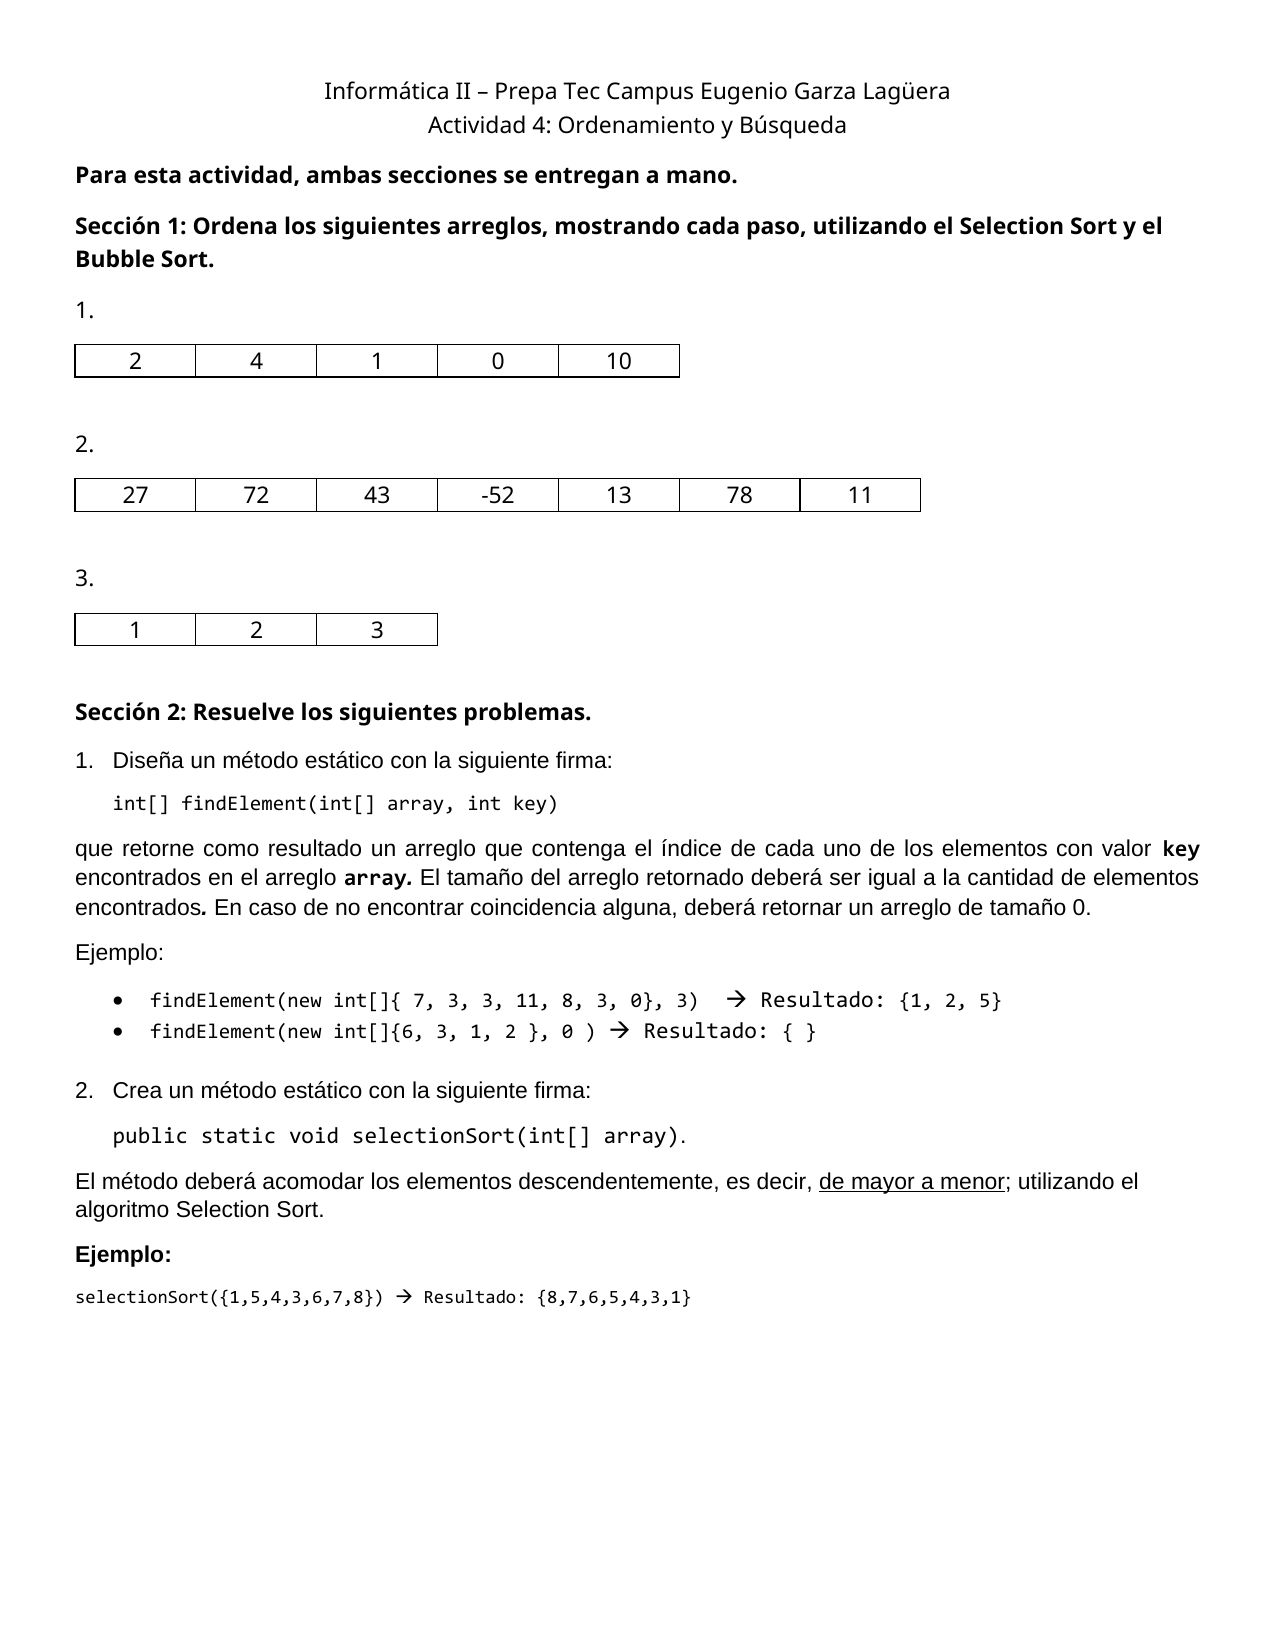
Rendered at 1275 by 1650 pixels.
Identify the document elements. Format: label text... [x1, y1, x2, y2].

list findElement(new int[]{ 7, 3, 3, 11, 8, 3, 0}, 3) Resultado: {1, 2, 5} [112, 984, 1200, 1013]
text selectionSort({1,5,4,3,6,7,8}) Resultado: {8,7,6,5,4,3,1} [75, 1287, 1200, 1308]
text Informática II – Prepa Tec Campus Eugenio Garza Lagüera Actividad 4: Ordenamiento y Búsqueda [75, 75, 1200, 140]
table_header 3 [317, 614, 437, 645]
table_header 4 [196, 345, 316, 376]
table_header 2 [76, 345, 195, 376]
table_header 78 [680, 479, 799, 511]
table_header -52 [438, 479, 558, 511]
text El método deberá acomodar los elementos descendentemente, es decir, de mayor a menor; utilizando el algoritmo Selection Sort. [75, 1168, 1200, 1223]
table_header 0 [438, 345, 558, 376]
text Ejemplo: [75, 939, 1200, 965]
list findElement(new int[]{6, 3, 1, 2 }, 0 ) Resultado: { } [112, 1015, 1200, 1074]
table_header 11 [801, 479, 920, 511]
table_header 10 [559, 345, 679, 376]
table_header 43 [317, 479, 437, 511]
table_header 1 [76, 614, 195, 645]
text Sección 2: Resuelve los siguientes problemas. [75, 696, 1200, 727]
text 2. [75, 428, 1200, 459]
list Diseña un método estático con la siguiente firma: [75, 747, 1200, 773]
text Ejemplo: [75, 1241, 1200, 1268]
list Crea un método estático con la siguiente firma: [75, 1077, 1200, 1103]
table_header 72 [196, 479, 316, 511]
table_header 27 [76, 479, 195, 511]
text public static void selectionSort(int[] array). [75, 1122, 1200, 1149]
text Para esta actividad, ambas secciones se entregan a mano. [75, 159, 1200, 190]
text Sección 1: Ordena los siguientes arreglos, mostrando cada paso, utilizando el Selection Sort y el Bubble Sort. [75, 209, 1200, 274]
text 3. [75, 562, 1200, 593]
text que retorne como resultado un arreglo que contenga el índice de cada uno de los elementos con valor key encontrados en el arreglo array. El tamaño del arreglo retornado deberá ser igual a la cantidad de elementos encontrados. En caso de no encontrar coincidencia alguna, deberá retornar un arreglo de tamaño 0. [75, 835, 1200, 920]
table_header 1 [317, 345, 437, 376]
text 1. [75, 294, 1200, 325]
text int[] findElement(int[] array, int key) [75, 792, 1200, 816]
table_header 2 [196, 614, 316, 645]
table_header 13 [559, 479, 679, 511]
